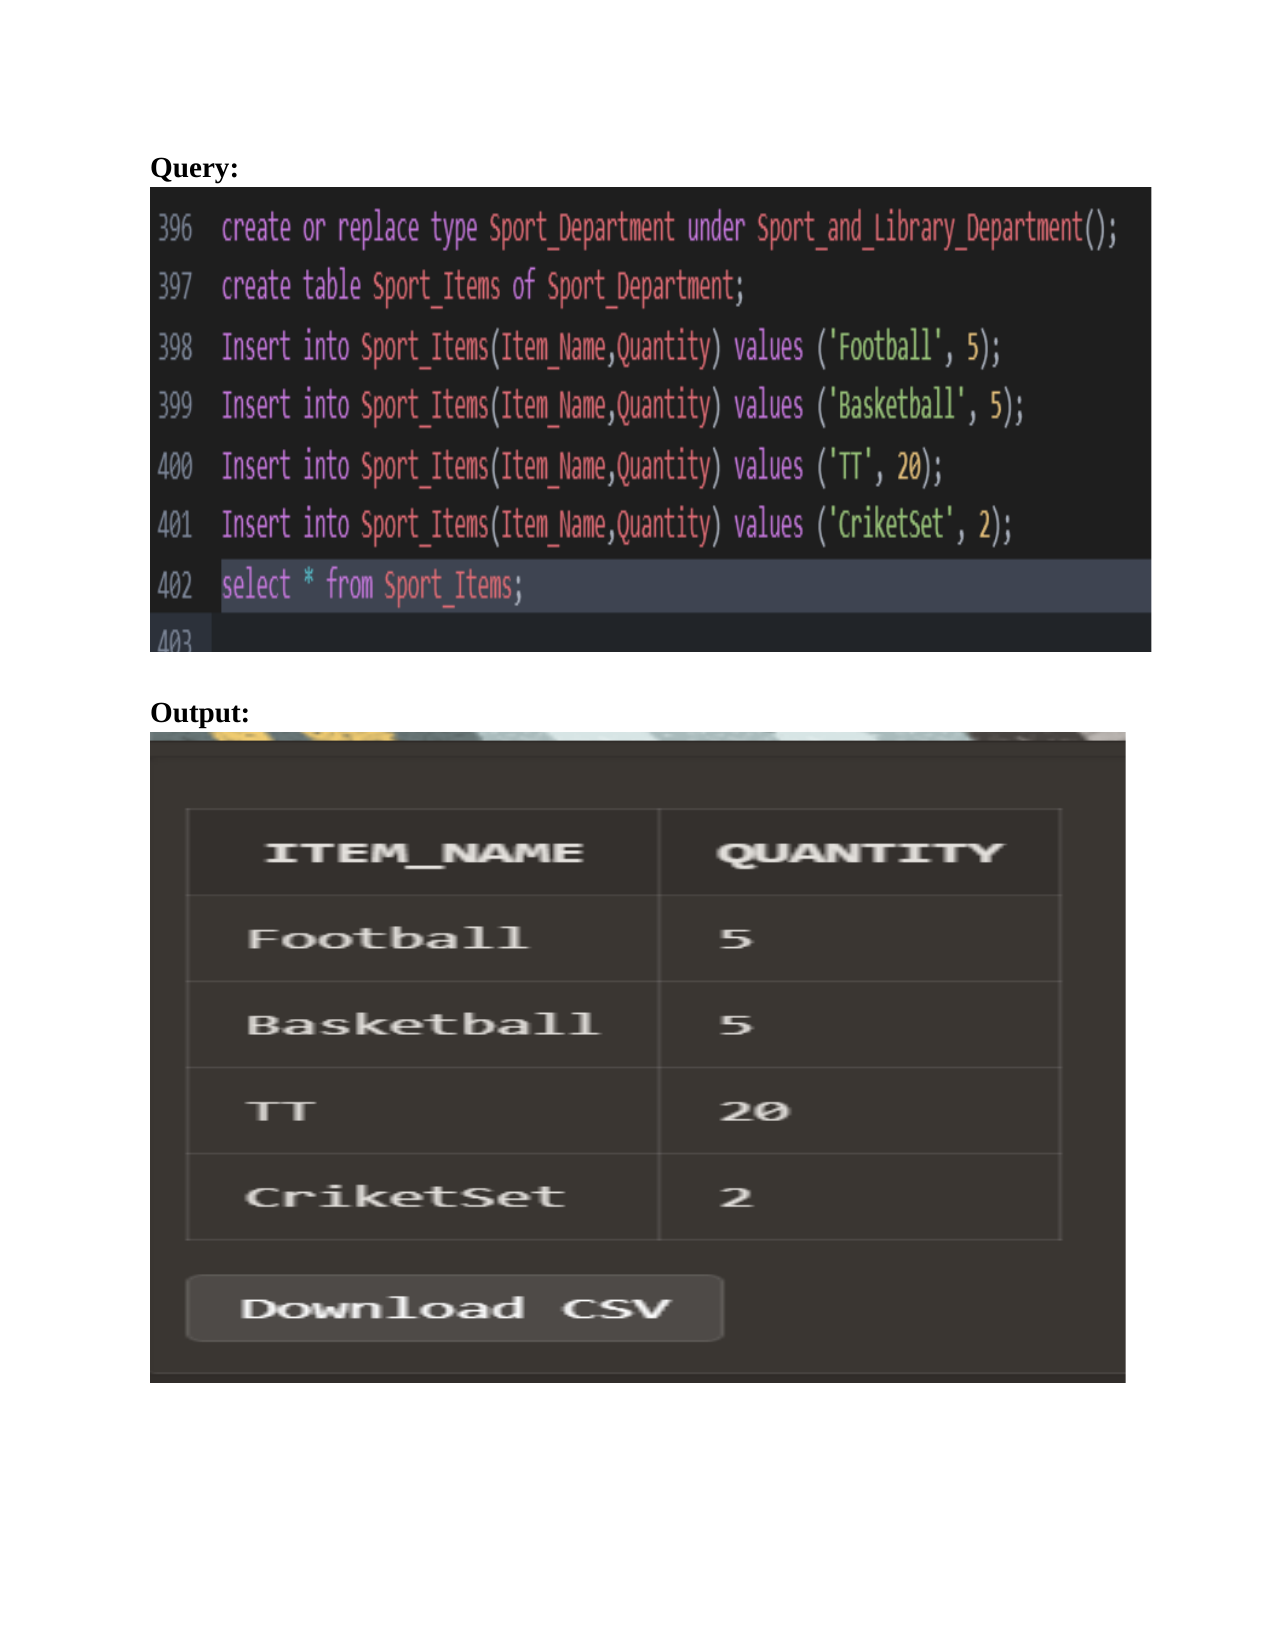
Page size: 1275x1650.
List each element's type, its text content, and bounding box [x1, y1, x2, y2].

picture [150, 732, 1126, 1383]
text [150, 150, 1125, 187]
text Query: Output: Query: Output: Query: Output: [150, 652, 1125, 732]
picture [150, 187, 1152, 652]
